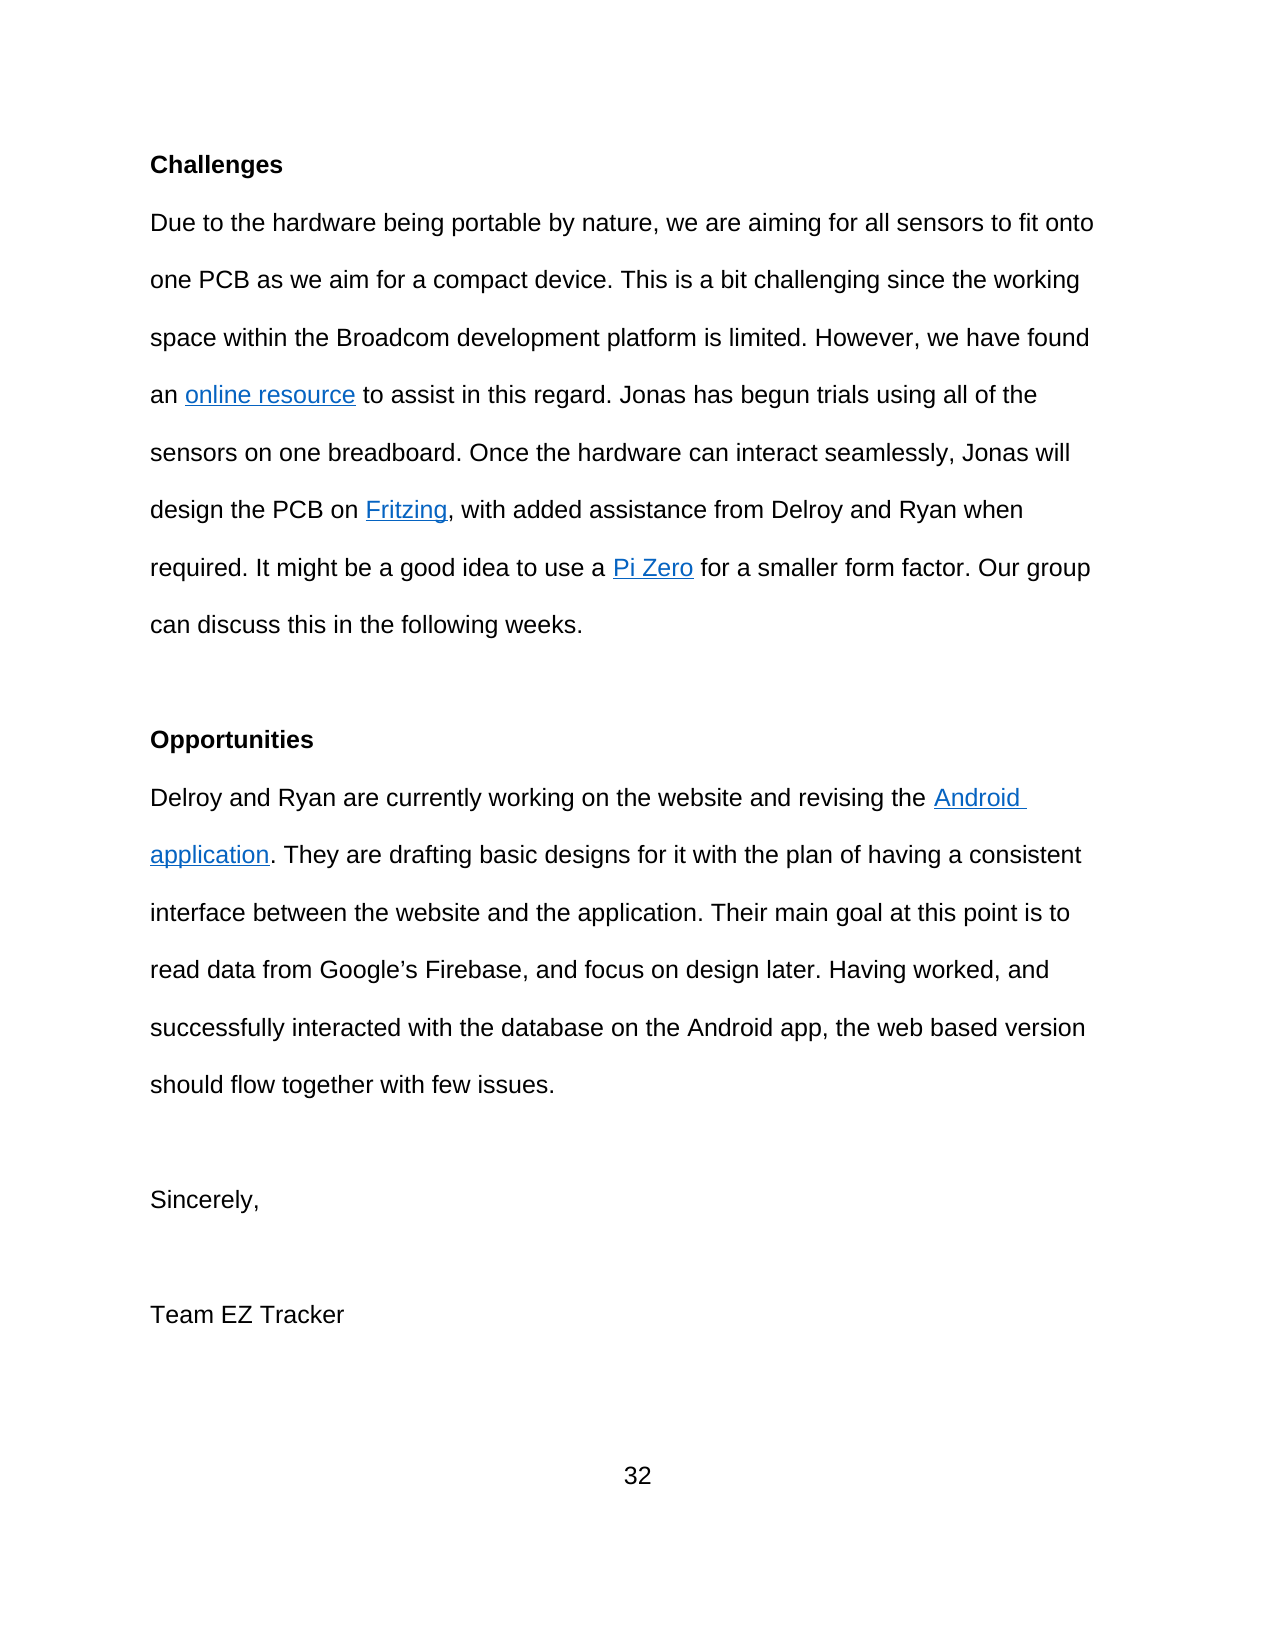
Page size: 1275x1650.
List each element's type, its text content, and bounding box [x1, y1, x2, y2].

text Team EZ Tracker [150, 1300, 1125, 1329]
text Due to the hardware being portable by nature, we are aiming for all sensors to fit onto one PCB as we aim for a compact device. This is a bit challenging since the working space within the Broadcom development platform is limited. However, we have found an online resource to assist in this regard. Jonas has begun trials using all of the sensors on one breadboard. Once the hardware can interact seamlessly, Jonas will design the PCB on Fritzing, with added assistance from Delroy and Ryan when required. It might be a good idea to use a Pi Zero for a smaller form factor. Our group can discuss this in the following weeks. [150, 207, 1125, 639]
text Challenges [150, 150, 1125, 179]
text Delroy and Ryan are currently working on the website and revising the Android application. They are drafting basic designs for it with the plan of having a consistent interface between the website and the application. Their main goal at this point is to read data from Google’s Firebase, and focus on design later. Having worked, and successfully interacted with the database on the Android app, the web based version should flow together with few issues. [150, 782, 1125, 1099]
text Opportunities [150, 725, 1125, 754]
text Sincerely, [150, 1185, 1125, 1214]
